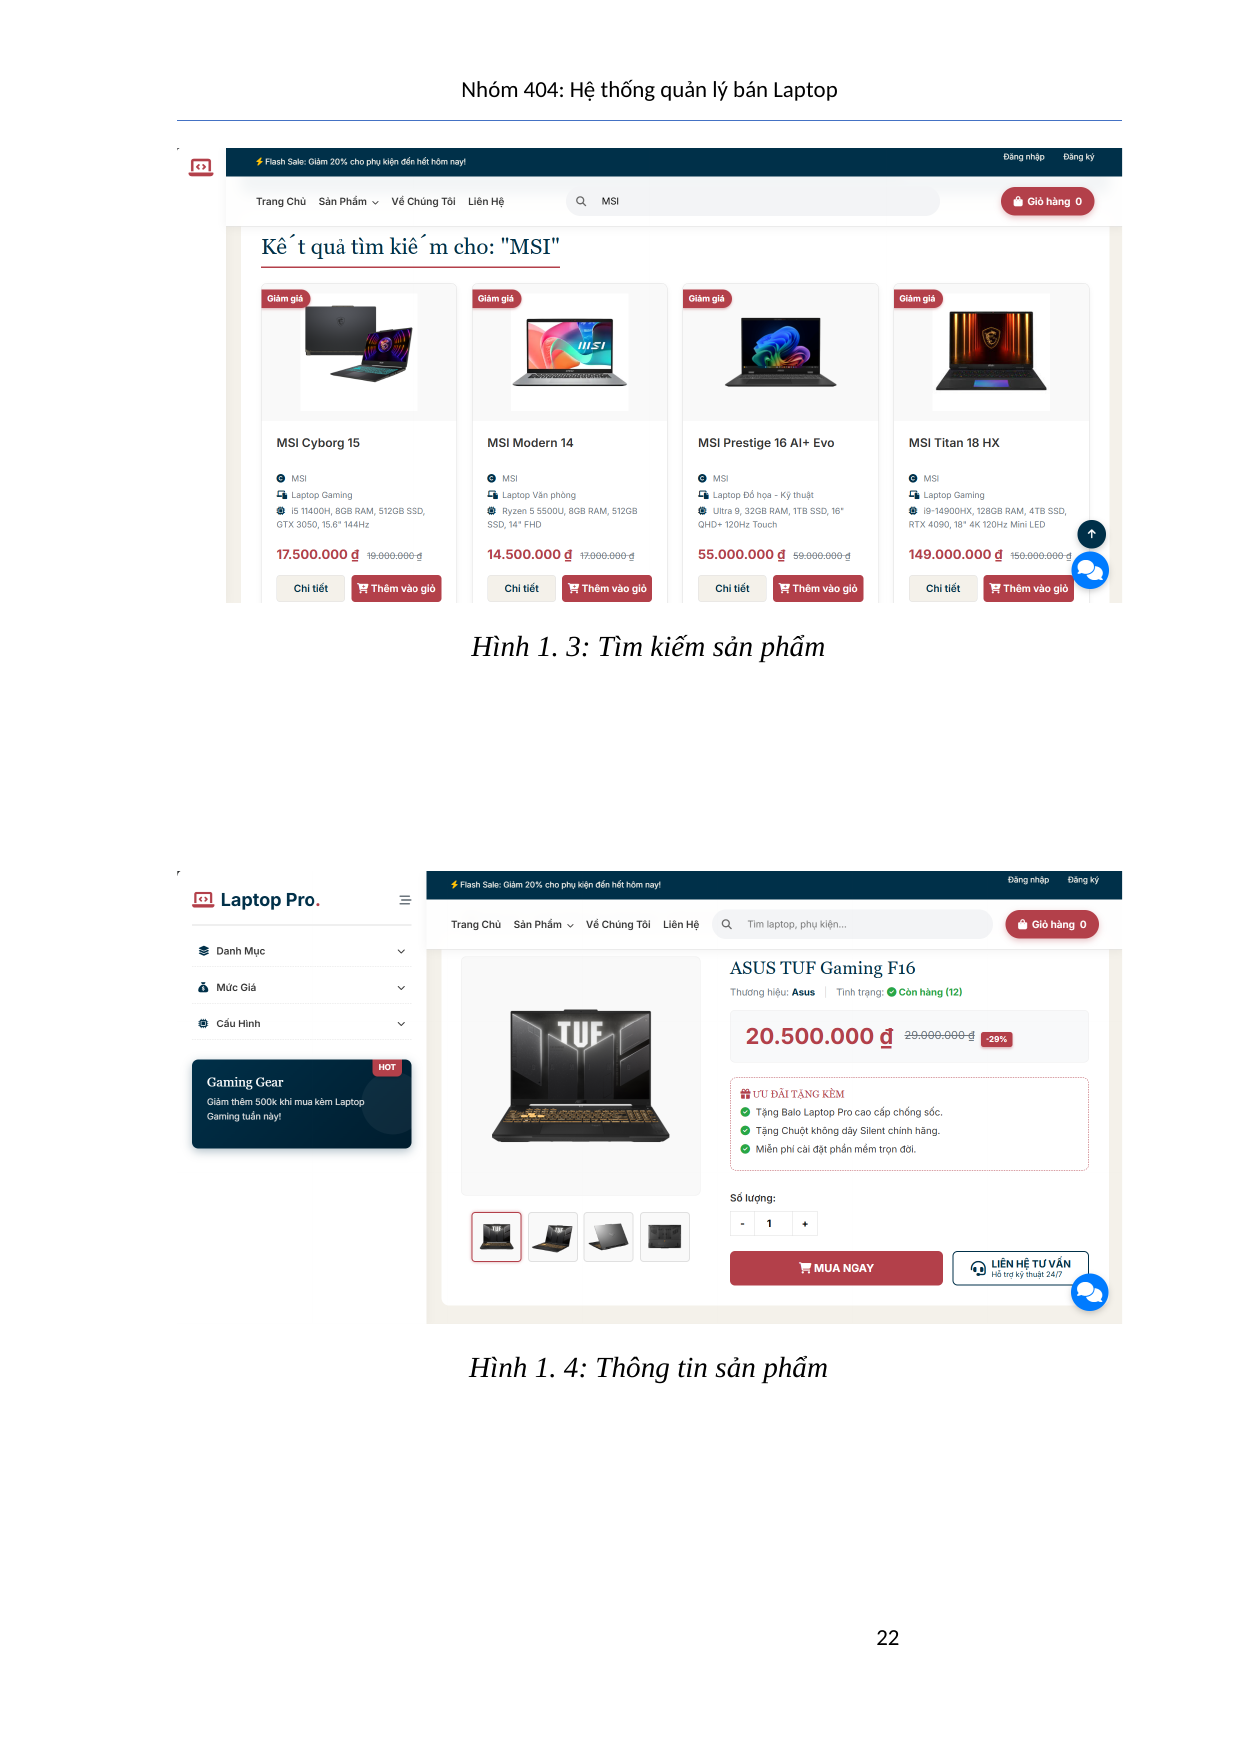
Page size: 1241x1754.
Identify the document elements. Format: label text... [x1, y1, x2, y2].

text Hình 1. 4: Thông tin sản phẩm [177, 1350, 1122, 1384]
picture [507, 883, 519, 887]
text Hình 1. 3: Tìm kiếm sản phẩm [177, 629, 1122, 662]
picture [177, 871, 1123, 1324]
picture [1034, 154, 1041, 160]
picture [312, 160, 324, 164]
picture [177, 148, 1123, 603]
